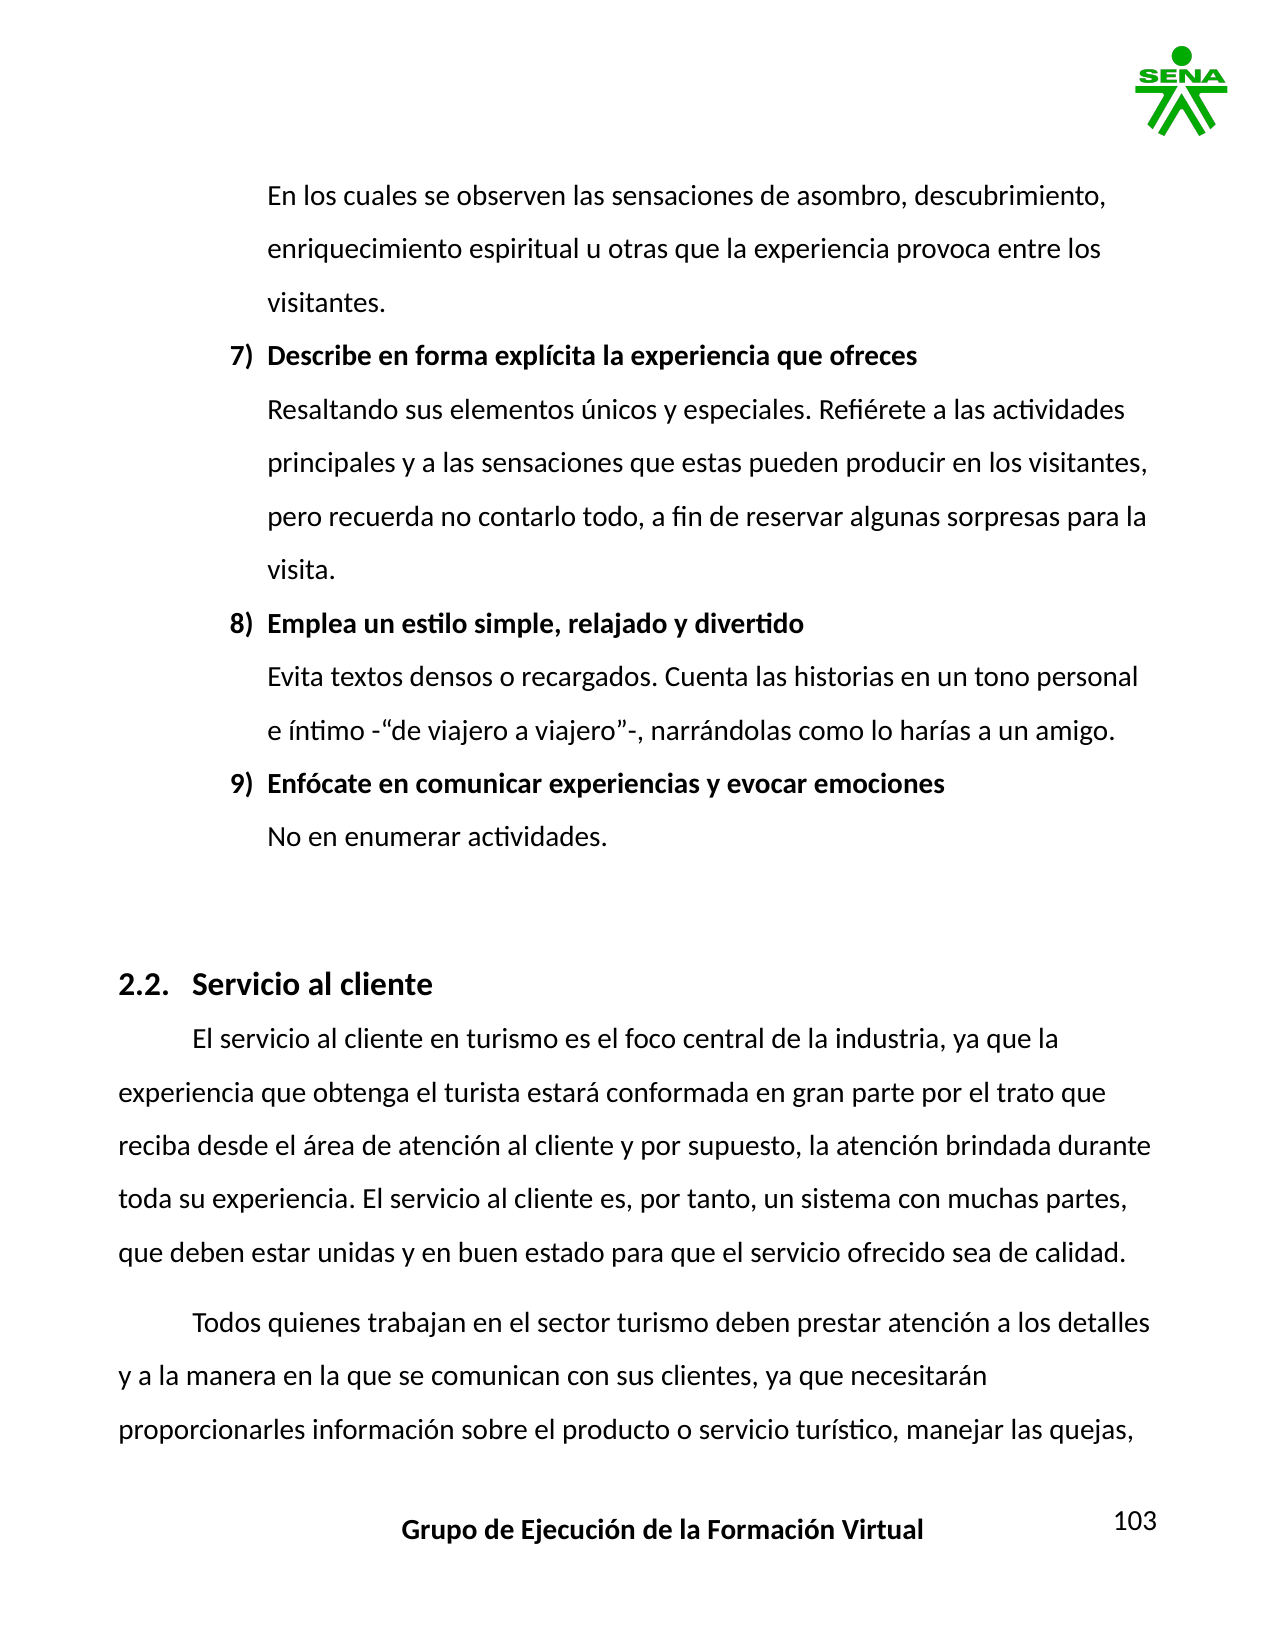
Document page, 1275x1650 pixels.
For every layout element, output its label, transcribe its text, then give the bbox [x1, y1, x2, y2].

subtitle Servicio al cliente [118, 963, 1157, 1003]
text El servicio al cliente en turismo es el foco central de la industria, ya que la experiencia que obtenga el turista estará conformada en gran parte por el trato que reciba desde el área de atención al cliente y por supuesto, la atención brindada durante toda su experiencia. El servicio al cliente es, por tanto, un sistema con muchas partes, que deben estar unidas y en buen estado para que el servicio ofrecido sea de calidad. [118, 1020, 1157, 1269]
list Enfócate en comunicar experiencias y evocar emociones [229, 765, 1157, 801]
list En los cuales se observen las sensaciones de asombro, descubrimiento, enriquecimiento espiritual u otras que la experiencia provoca entre los visitantes. [267, 177, 1157, 320]
list Describe en forma explícita la experiencia que ofreces [229, 337, 1157, 373]
list Resaltando sus elementos únicos y especiales. Refiérete a las actividades principales y a las sensaciones que estas pueden producir en los visitantes, pero recuerda no contarlo todo, a fin de reservar algunas sorpresas para la visita. [267, 391, 1157, 587]
list Evita textos densos o recargados. Cuenta las historias en un tono personal e íntimo -“de viajero a viajero”-, narrándolas como lo harías a un amigo. [267, 658, 1157, 747]
picture [1135, 46, 1228, 136]
list No en enumerar actividades. [267, 818, 1157, 854]
list Emplea un estilo simple, relajado y divertido [229, 605, 1157, 640]
